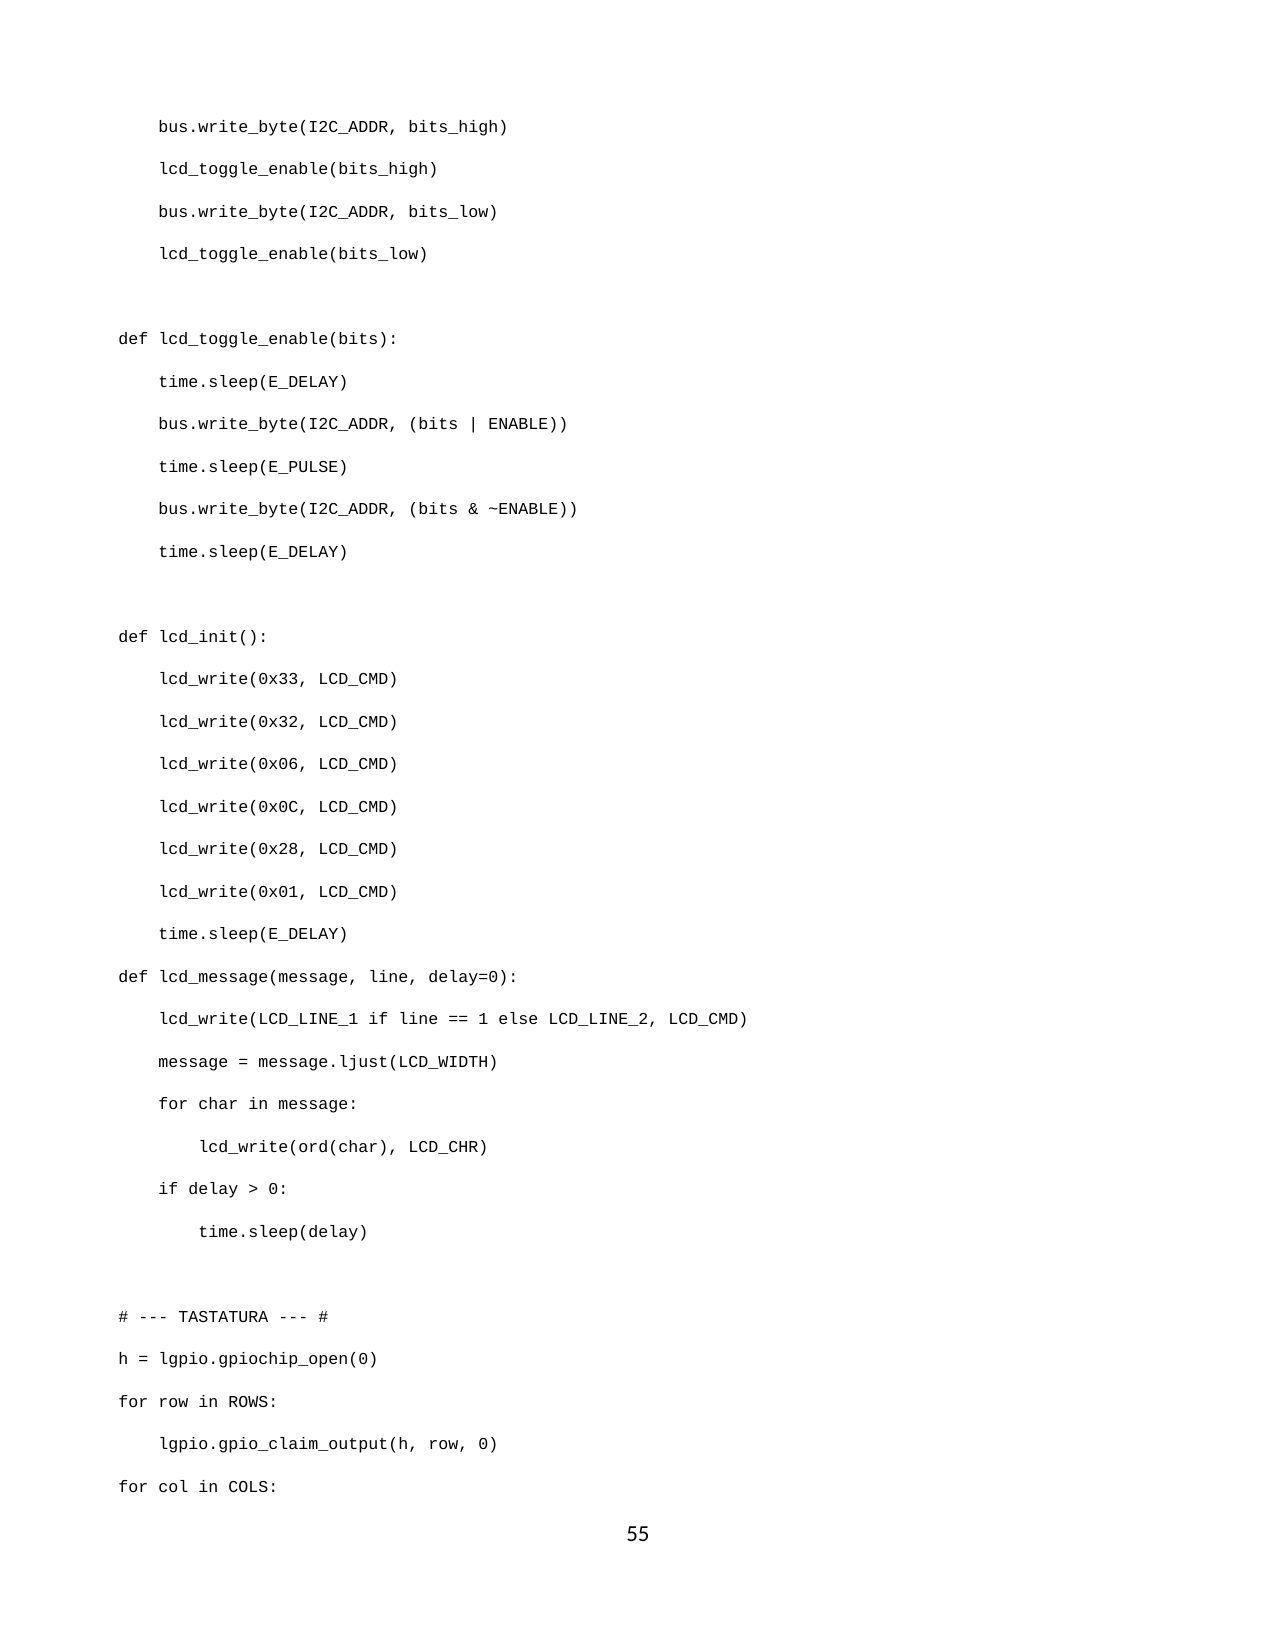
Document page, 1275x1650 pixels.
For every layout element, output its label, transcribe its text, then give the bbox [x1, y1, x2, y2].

text if delay > 0: [118, 1181, 1157, 1199]
text bus.write_byte(I2C_ADDR, bits_low) [118, 203, 1157, 222]
text time.sleep(E_DELAY) [118, 373, 1157, 392]
text bus.write_byte(I2C_ADDR, (bits & ~ENABLE)) [118, 501, 1157, 519]
text lcd_write(0x06, LCD_CMD) [118, 756, 1157, 774]
text bus.write_byte(I2C_ADDR, (bits | ENABLE)) [118, 416, 1157, 434]
text lcd_write(0x01, LCD_CMD) [118, 883, 1157, 902]
text lcd_write(0x32, LCD_CMD) [118, 713, 1157, 732]
text time.sleep(delay) [118, 1223, 1157, 1242]
text lcd_write(0x28, LCD_CMD) [118, 841, 1157, 859]
text h = lgpio.gpiochip_open(0) [118, 1351, 1157, 1369]
text for col in COLS: [118, 1478, 1157, 1497]
text time.sleep(E_DELAY) [118, 926, 1157, 944]
text bus.write_byte(I2C_ADDR, bits_high) [118, 118, 1157, 137]
text message = message.ljust(LCD_WIDTH) [118, 1053, 1157, 1072]
text # --- TASTATURA --- # [118, 1308, 1157, 1327]
text time.sleep(E_PULSE) [118, 458, 1157, 477]
text lcd_write(0x0C, LCD_CMD) [118, 798, 1157, 817]
text def lcd_init(): [118, 628, 1157, 647]
text lcd_write(LCD_LINE_1 if line == 1 else LCD_LINE_2, LCD_CMD) [118, 1011, 1157, 1029]
text for char in message: [118, 1096, 1157, 1114]
text def lcd_message(message, line, delay=0): [118, 968, 1157, 987]
text lcd_write(ord(char), LCD_CHR) [118, 1138, 1157, 1157]
text time.sleep(E_DELAY) [118, 543, 1157, 562]
text lcd_toggle_enable(bits_low) [118, 246, 1157, 264]
text lgpio.gpio_claim_output(h, row, 0) [118, 1436, 1157, 1454]
text lcd_write(0x33, LCD_CMD) [118, 671, 1157, 689]
text lcd_toggle_enable(bits_high) [118, 161, 1157, 179]
text def lcd_toggle_enable(bits): [118, 331, 1157, 349]
text for row in ROWS: [118, 1393, 1157, 1412]
